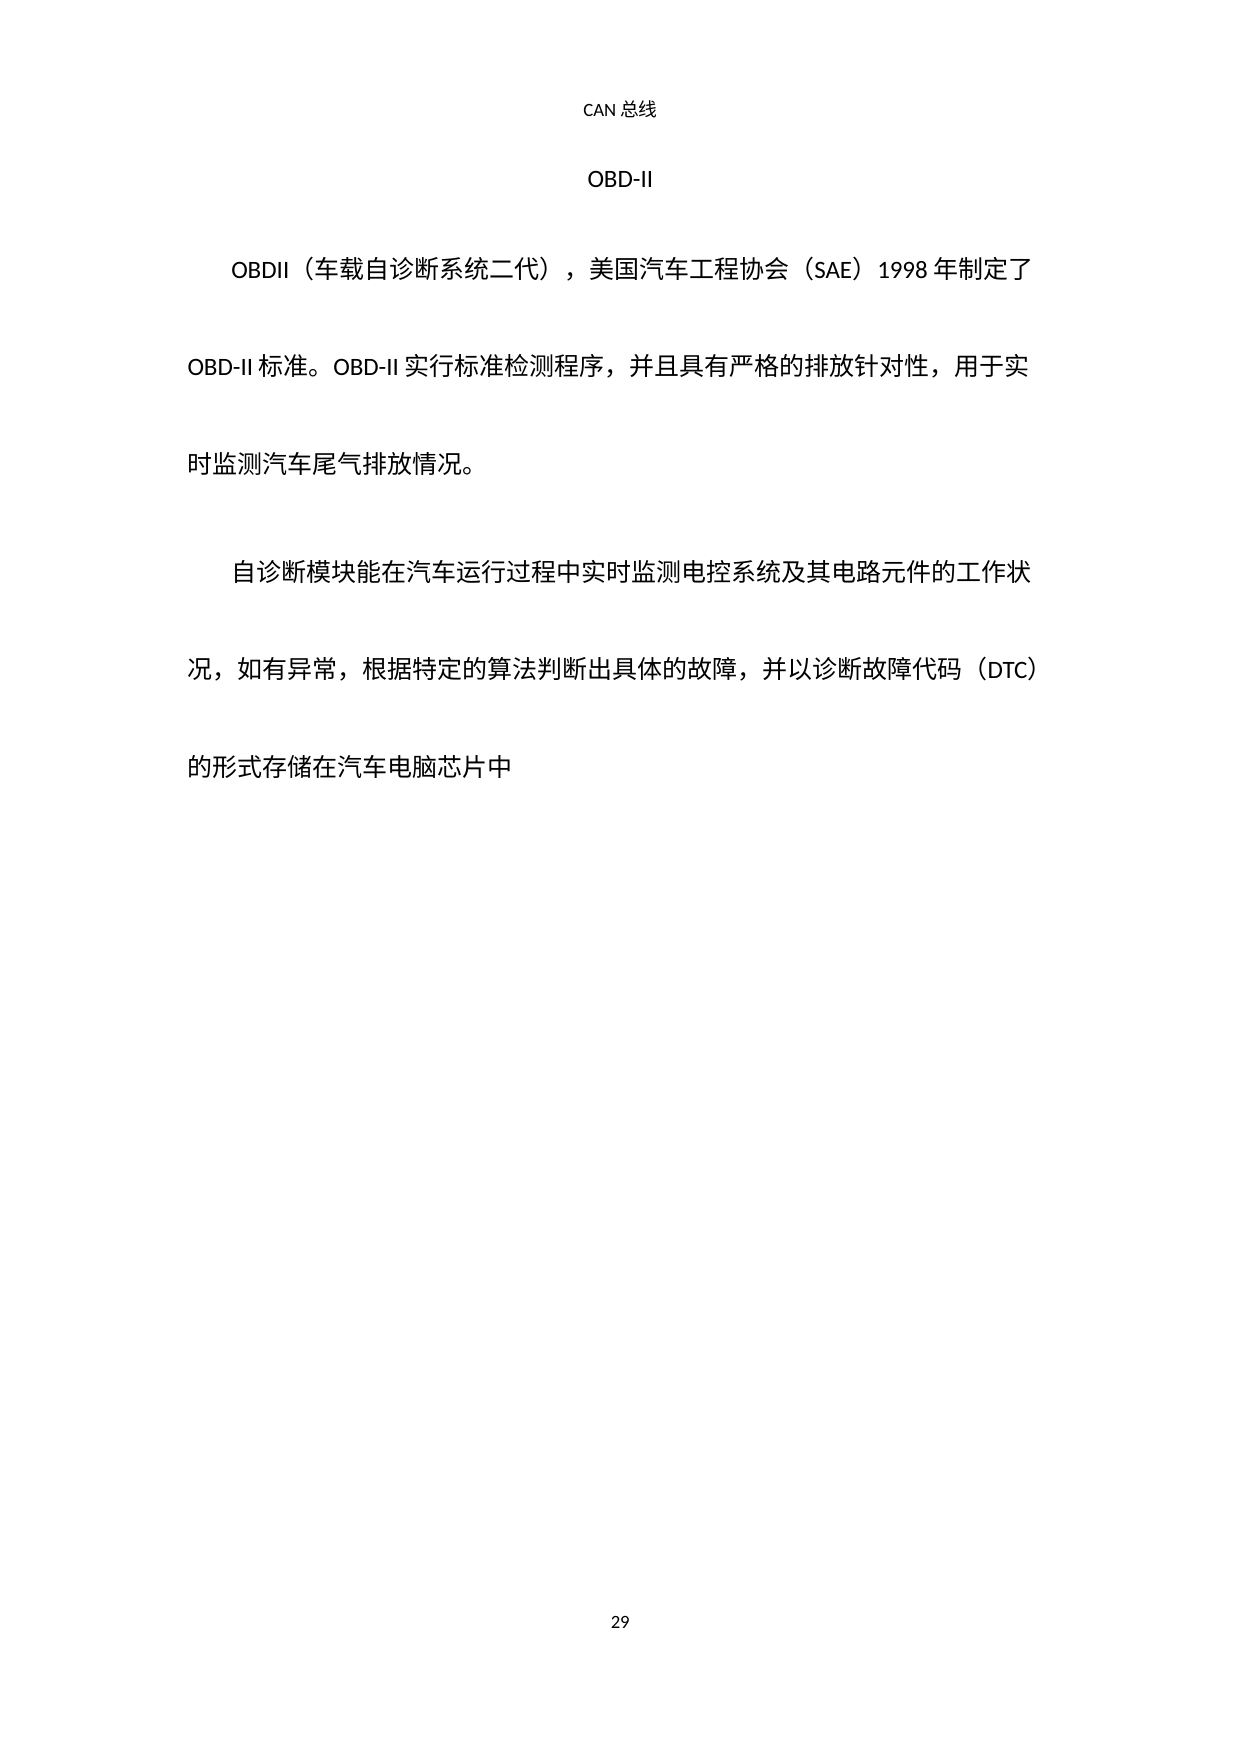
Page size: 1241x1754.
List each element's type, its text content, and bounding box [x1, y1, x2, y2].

text OBDII（车载自诊断系统二代），美国汽车工程协会（SAE）1998年制定了OBD-II标准。OBD-II实行标准检测程序，并且具有严格的排放针对性，用于实时监测汽车尾气排放情况。 [187, 235, 1053, 495]
text OBD-II [187, 162, 1053, 194]
text 自诊断模块能在汽车运行过程中实时监测电控系统及其电路元件的工作状况，如有异常，根据特定的算法判断出具体的故障，并以诊断故障代码（DTC）的形式存储在汽车电脑芯片中 [187, 538, 1053, 798]
